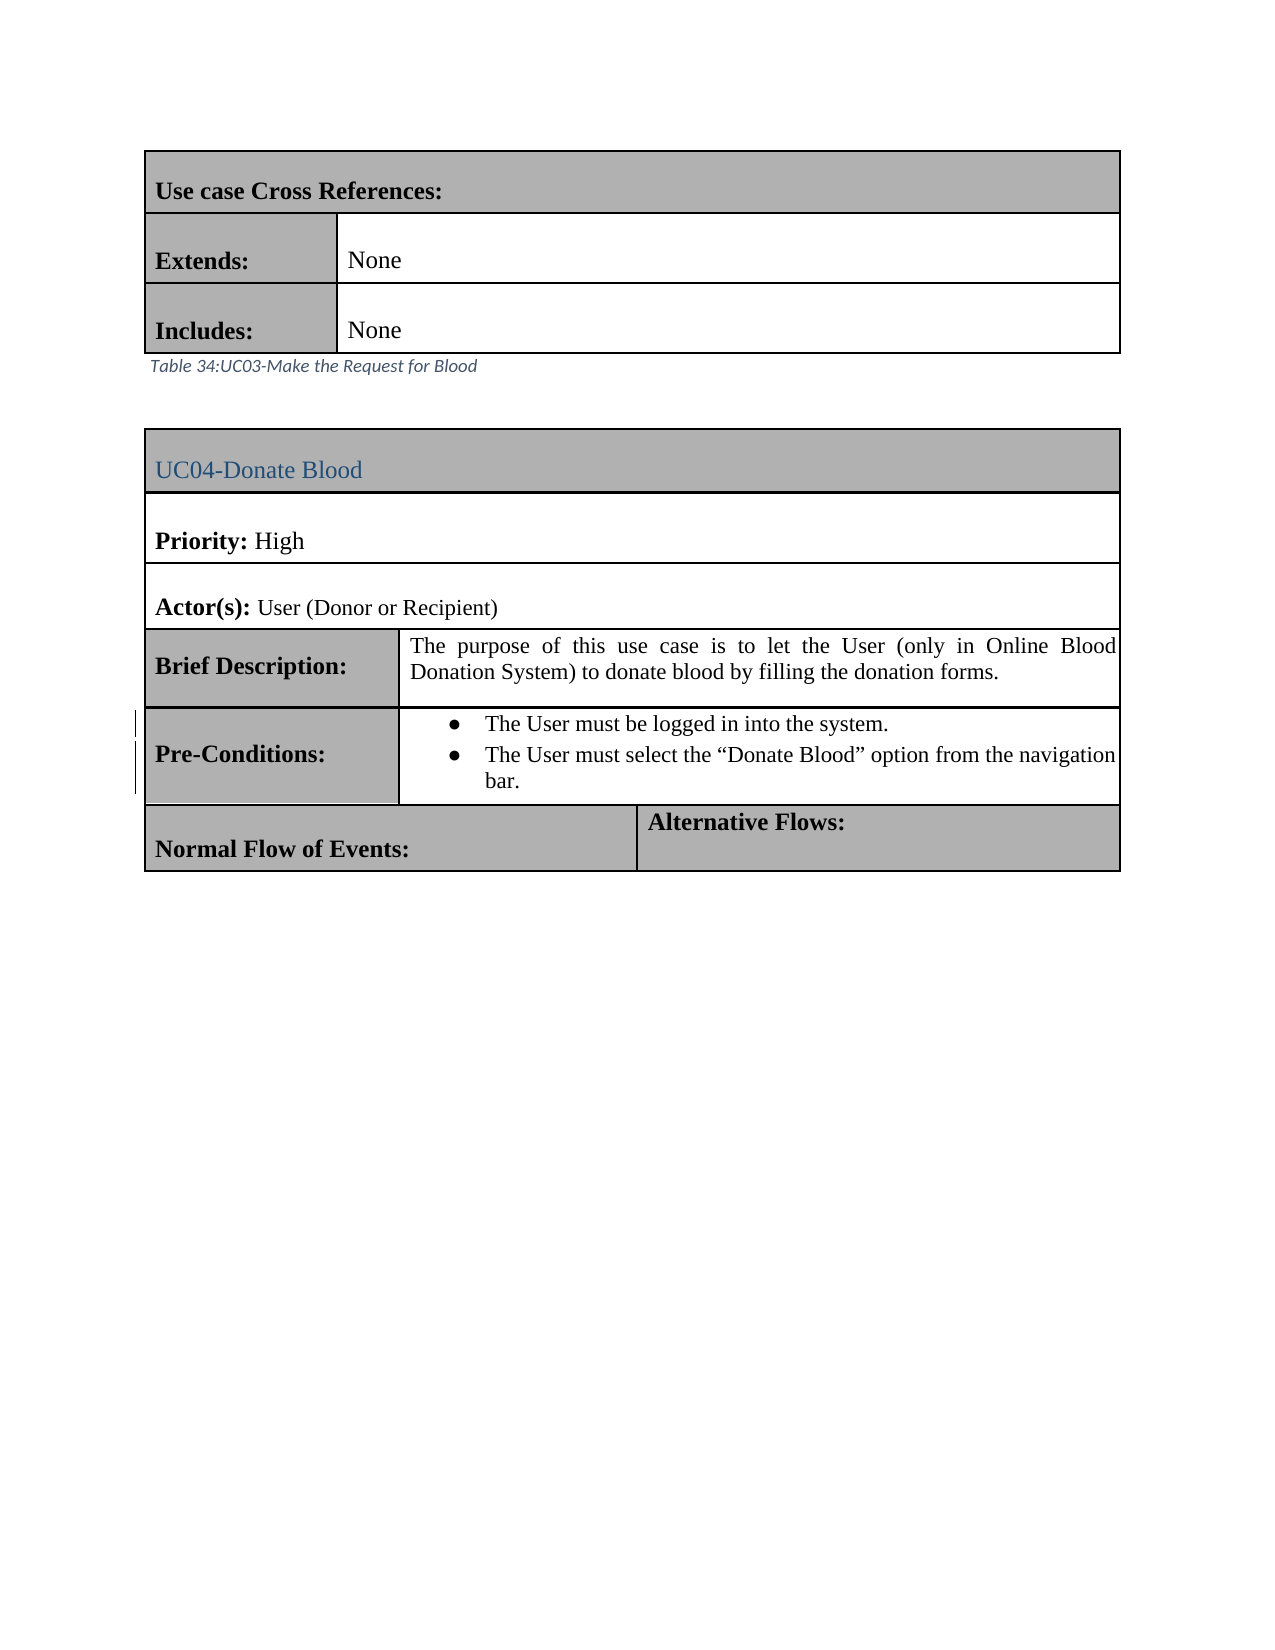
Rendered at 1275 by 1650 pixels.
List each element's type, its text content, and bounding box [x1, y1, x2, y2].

table_cell None [338, 214, 1119, 282]
table_header UC04-Donate Blood [146, 430, 1119, 491]
table_cell Priority: High [146, 494, 1119, 562]
table_cell Normal Flow of Events: [146, 806, 636, 870]
table_cell Use case Cross References: [146, 152, 1119, 212]
table_cell None [338, 284, 1119, 352]
table_cell Alternative Flows: [638, 806, 1119, 870]
table_cell The User must be logged in into the system. The User must select the “Donate Blood” option from the navigation bar. [400, 709, 1119, 803]
table_cell Brief Description: [146, 630, 398, 706]
table_cell Extends: [146, 214, 336, 282]
table_cell Pre-Conditions: [146, 709, 398, 803]
table_cell Includes: [146, 284, 336, 352]
table_cell Actor(s): User (Donor or Recipient) [146, 564, 1119, 628]
table_cell The purpose of this use case is to let the User (only in Online Blood Donation System) to donate blood by filling the donation forms. [400, 630, 1119, 706]
